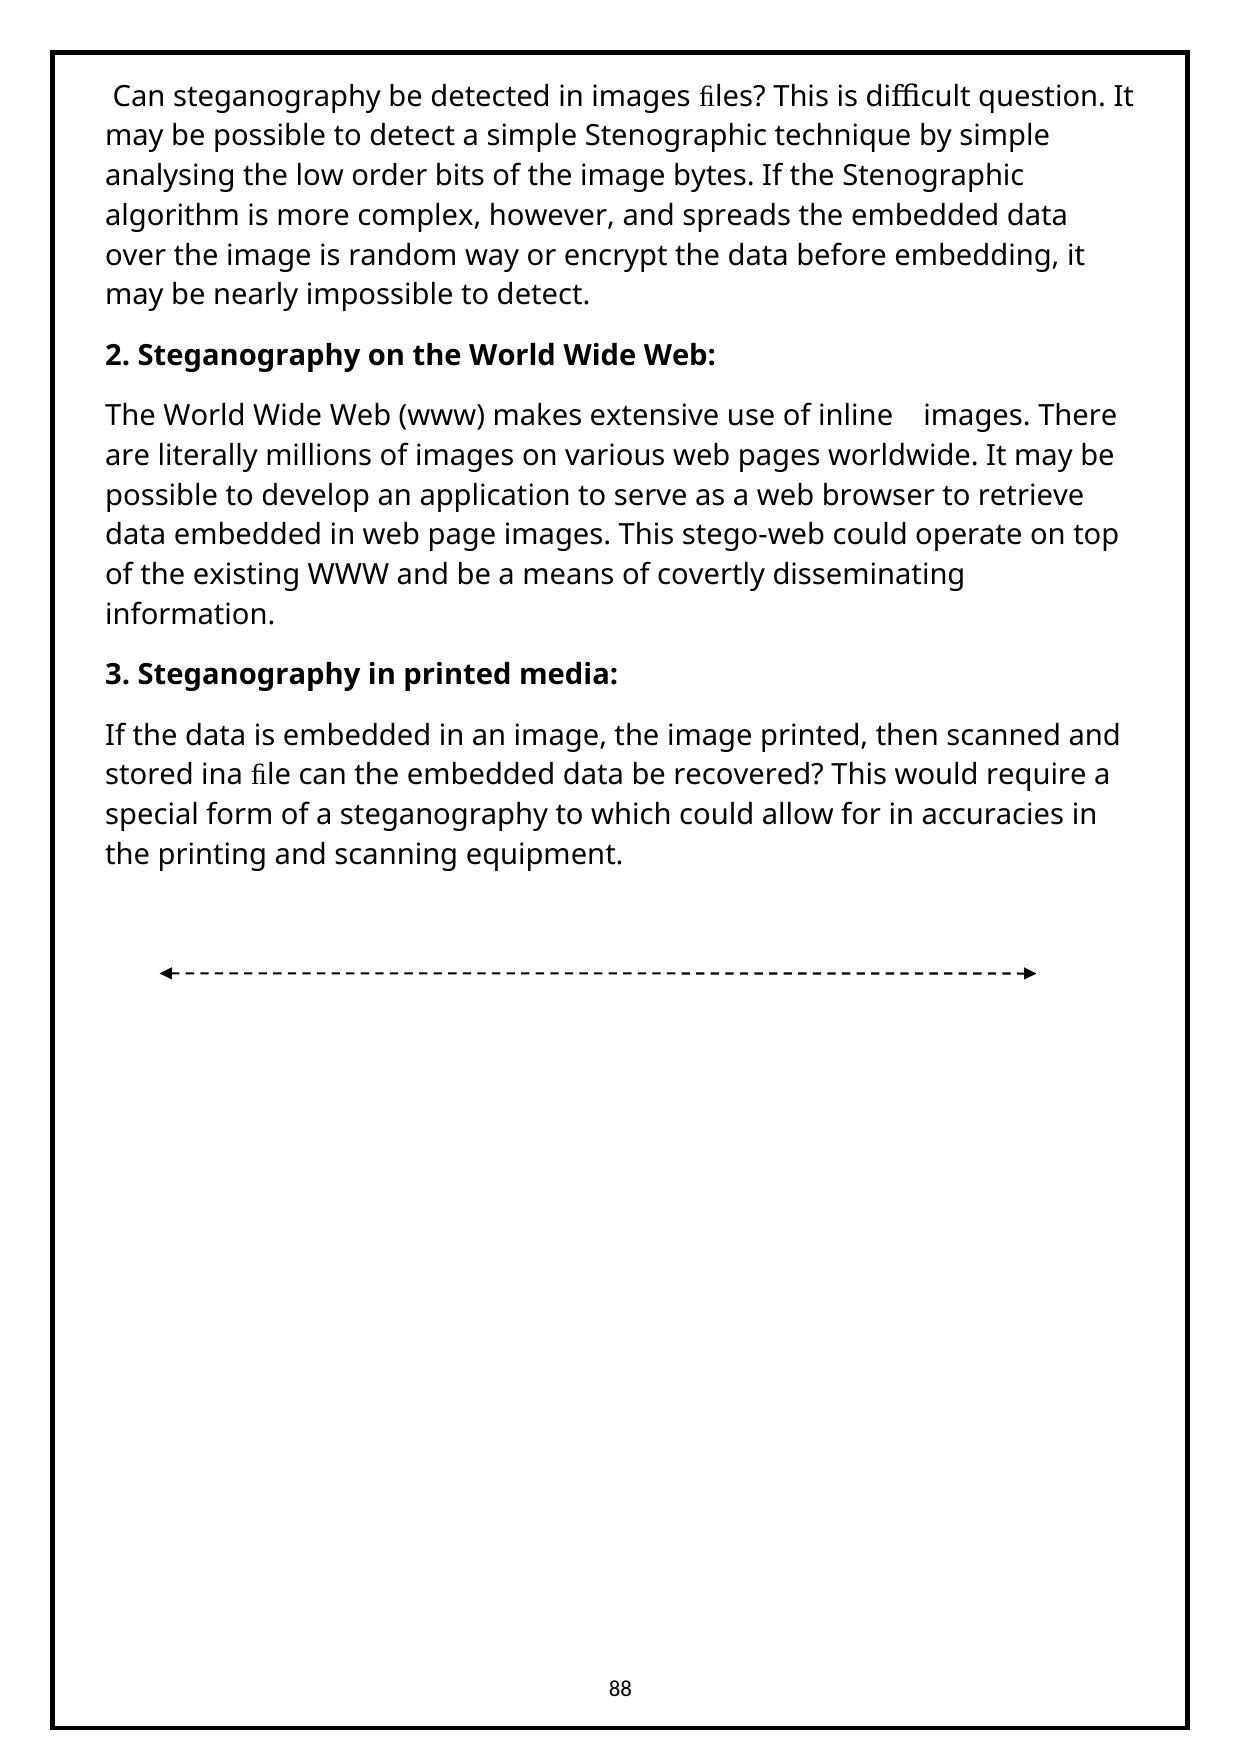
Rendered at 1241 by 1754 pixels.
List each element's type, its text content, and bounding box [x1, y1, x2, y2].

text The World Wide Web (www) makes extensive use of inline images. There are literally millions of images on various web pages worldwide. It may be possible to develop an application to serve as a web browser to retrieve data embedded in web page images. This stego-web could operate on top of the existing WWW and be a means of covertly disseminating information. [105, 394, 1135, 633]
text Can steganography be detected in images ﬁles? This is diﬃcult question. It may be possible to detect a simple Stenographic technique by simple analysing the low order bits of the image bytes. If the Stenographic algorithm is more complex, however, and spreads the embedded data over the image is random way or encrypt the data before embedding, it may be nearly impossible to detect. [105, 75, 1135, 313]
text 2. Steganography on the World Wide Web: [105, 334, 1135, 374]
text If the data is embedded in an image, the image printed, then scanned and stored ina ﬁle can the embedded data be recovered? This would require a special form of a steganography to which could allow for in accuracies in the printing and scanning equipment. [105, 714, 1135, 873]
text 3. Steganography in printed media: [105, 653, 1135, 693]
